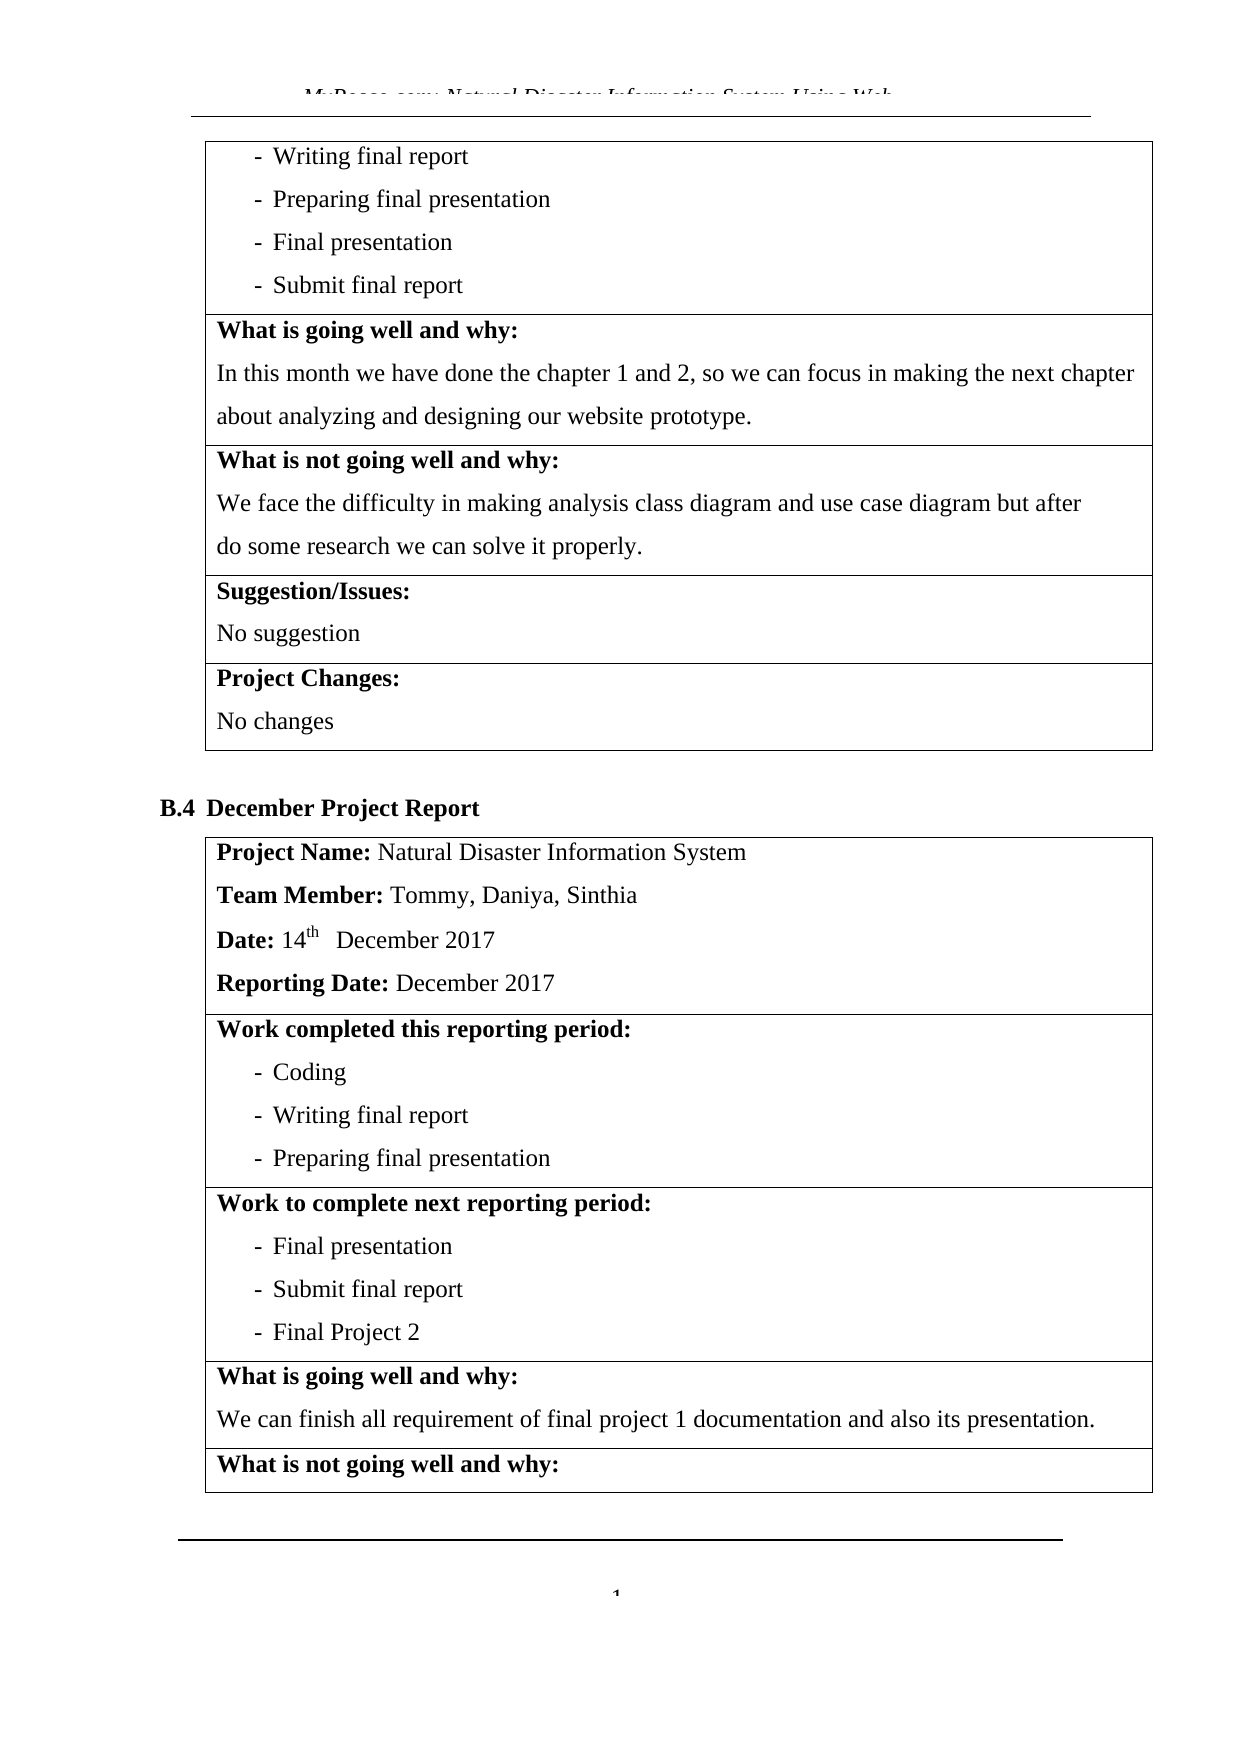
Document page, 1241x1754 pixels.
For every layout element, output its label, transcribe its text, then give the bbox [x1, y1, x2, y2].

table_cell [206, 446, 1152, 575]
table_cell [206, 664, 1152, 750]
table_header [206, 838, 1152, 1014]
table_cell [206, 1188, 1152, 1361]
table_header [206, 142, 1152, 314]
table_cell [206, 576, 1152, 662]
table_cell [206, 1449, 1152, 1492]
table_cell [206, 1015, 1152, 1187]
subtitle December Project Report [159, 793, 1165, 822]
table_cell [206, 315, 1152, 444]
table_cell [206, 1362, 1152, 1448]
